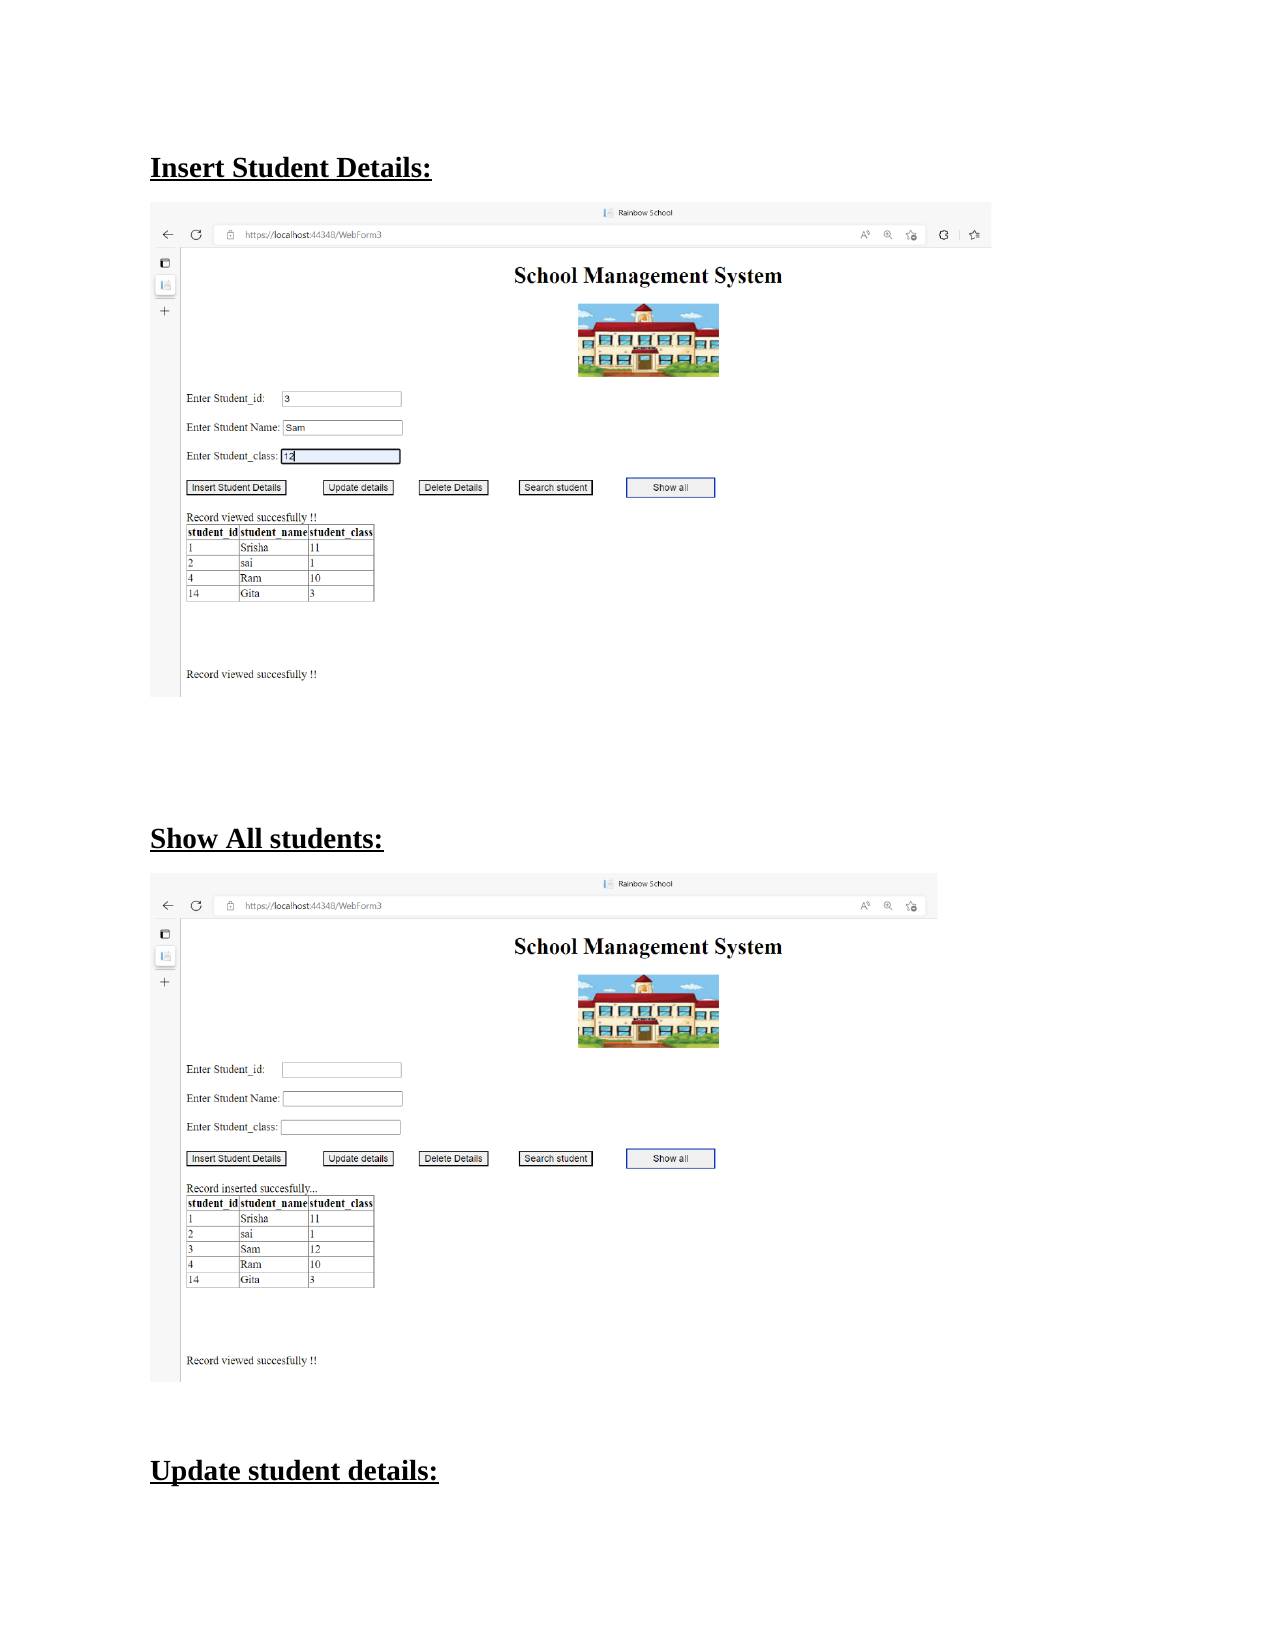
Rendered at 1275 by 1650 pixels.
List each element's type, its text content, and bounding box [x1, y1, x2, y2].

picture [150, 873, 938, 1382]
text Insert Student Details: [150, 150, 1125, 183]
picture [150, 202, 992, 697]
text Show All students: [150, 821, 1125, 854]
text Update student details: [150, 1453, 1125, 1487]
